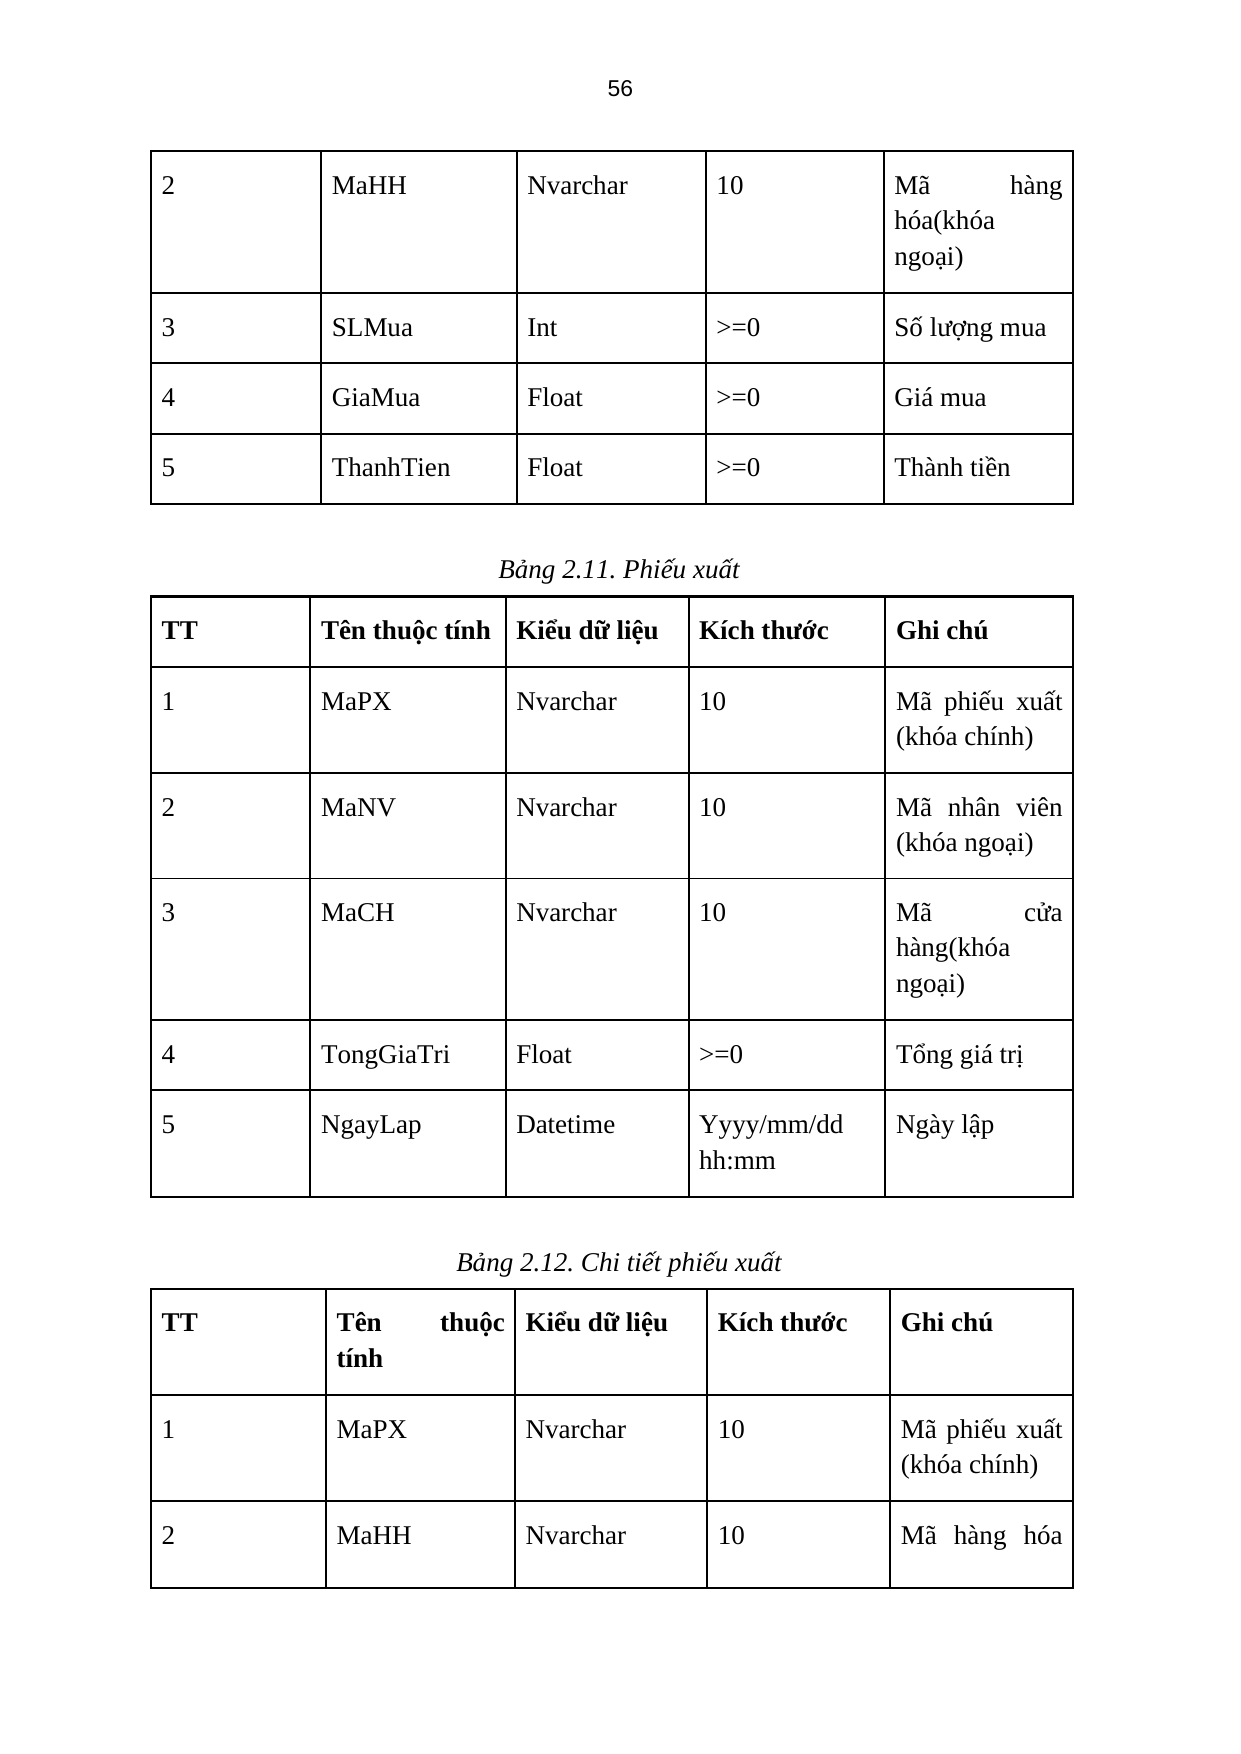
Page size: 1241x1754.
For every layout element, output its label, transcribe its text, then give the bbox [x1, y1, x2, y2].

table_cell Nvarchar [518, 152, 705, 292]
table_header TT [152, 1290, 325, 1394]
table_cell Mã phiếu xuất (khóa chính) [891, 1396, 1072, 1500]
table_cell >=0 [707, 364, 883, 433]
table_cell TongGiaTri [311, 1021, 505, 1089]
table_header Ghi chú [891, 1290, 1072, 1394]
table_cell Nvarchar [516, 1396, 706, 1500]
table_cell 10 [708, 1396, 889, 1500]
table_header Kiểu dữ liệu [516, 1290, 706, 1394]
table_cell Tổng giá trị [886, 1021, 1072, 1089]
table_cell 1 [152, 1396, 325, 1500]
table_cell Int [518, 294, 705, 362]
table_cell MaHH [322, 152, 516, 292]
table_cell 5 [152, 435, 320, 503]
table_cell MaCH [311, 879, 505, 1019]
table_cell Float [518, 364, 705, 433]
table_cell Mã nhân viên (khóa ngoại) [886, 774, 1072, 878]
table_cell 2 [152, 1502, 325, 1587]
table_cell GiaMua [322, 364, 516, 433]
text Bảng 2.11. Phiếu xuất [150, 553, 1090, 584]
table_header Kích thước [708, 1290, 889, 1394]
table_header Ghi chú [886, 598, 1072, 666]
table_cell Float [518, 435, 705, 503]
table_cell Nvarchar [507, 774, 688, 878]
table_cell Nvarchar [516, 1502, 706, 1587]
table_cell 10 [708, 1502, 889, 1587]
table_cell 10 [690, 668, 884, 772]
table_cell MaNV [311, 774, 505, 878]
table_cell 2 [152, 774, 309, 878]
table_header Tên thuộc tính [327, 1290, 514, 1394]
table_cell MaHH [327, 1502, 514, 1587]
table_cell Mã phiếu xuất (khóa chính) [886, 668, 1072, 772]
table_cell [891, 1502, 1072, 1587]
table_header Kích thước [690, 598, 884, 666]
table_cell 3 [152, 879, 309, 1019]
table_cell MaPX [311, 668, 505, 772]
table_cell Nvarchar [507, 668, 688, 772]
table_cell 3 [152, 294, 320, 362]
table_cell Mã hàng hóa(khóa ngoại) [885, 152, 1072, 292]
table_cell >=0 [707, 435, 883, 503]
table_cell MaPX [327, 1396, 514, 1500]
table_cell Nvarchar [507, 879, 688, 1019]
table_cell Datetime [507, 1091, 688, 1196]
table_cell 10 [690, 879, 884, 1019]
table_cell Thành tiền [885, 435, 1072, 503]
table_cell Mã cửa hàng(khóa ngoại) [886, 879, 1072, 1019]
table_cell Ngày lập [886, 1091, 1072, 1196]
table_cell 2 [152, 152, 320, 292]
table_cell ThanhTien [322, 435, 516, 503]
table_cell Số lượng mua [885, 294, 1072, 362]
table_cell 4 [152, 1021, 309, 1089]
table_cell 10 [707, 152, 883, 292]
table_cell 4 [152, 364, 320, 433]
table_header TT [152, 598, 309, 666]
table_cell SLMua [322, 294, 516, 362]
table_header Tên thuộc tính [311, 598, 505, 666]
table_cell >=0 [707, 294, 883, 362]
table_cell Float [507, 1021, 688, 1089]
table_cell >=0 [690, 1021, 884, 1089]
table_cell NgayLap [311, 1091, 505, 1196]
table_cell Yyyy/mm/dd hh:mm [690, 1091, 884, 1196]
table_header Kiểu dữ liệu [507, 598, 688, 666]
table_cell 10 [690, 774, 884, 878]
text Bảng 2.12. Chi tiết phiếu xuất [150, 1246, 1090, 1277]
table_cell 1 [152, 668, 309, 772]
table_cell Giá mua [885, 364, 1072, 433]
table_cell 5 [152, 1091, 309, 1196]
